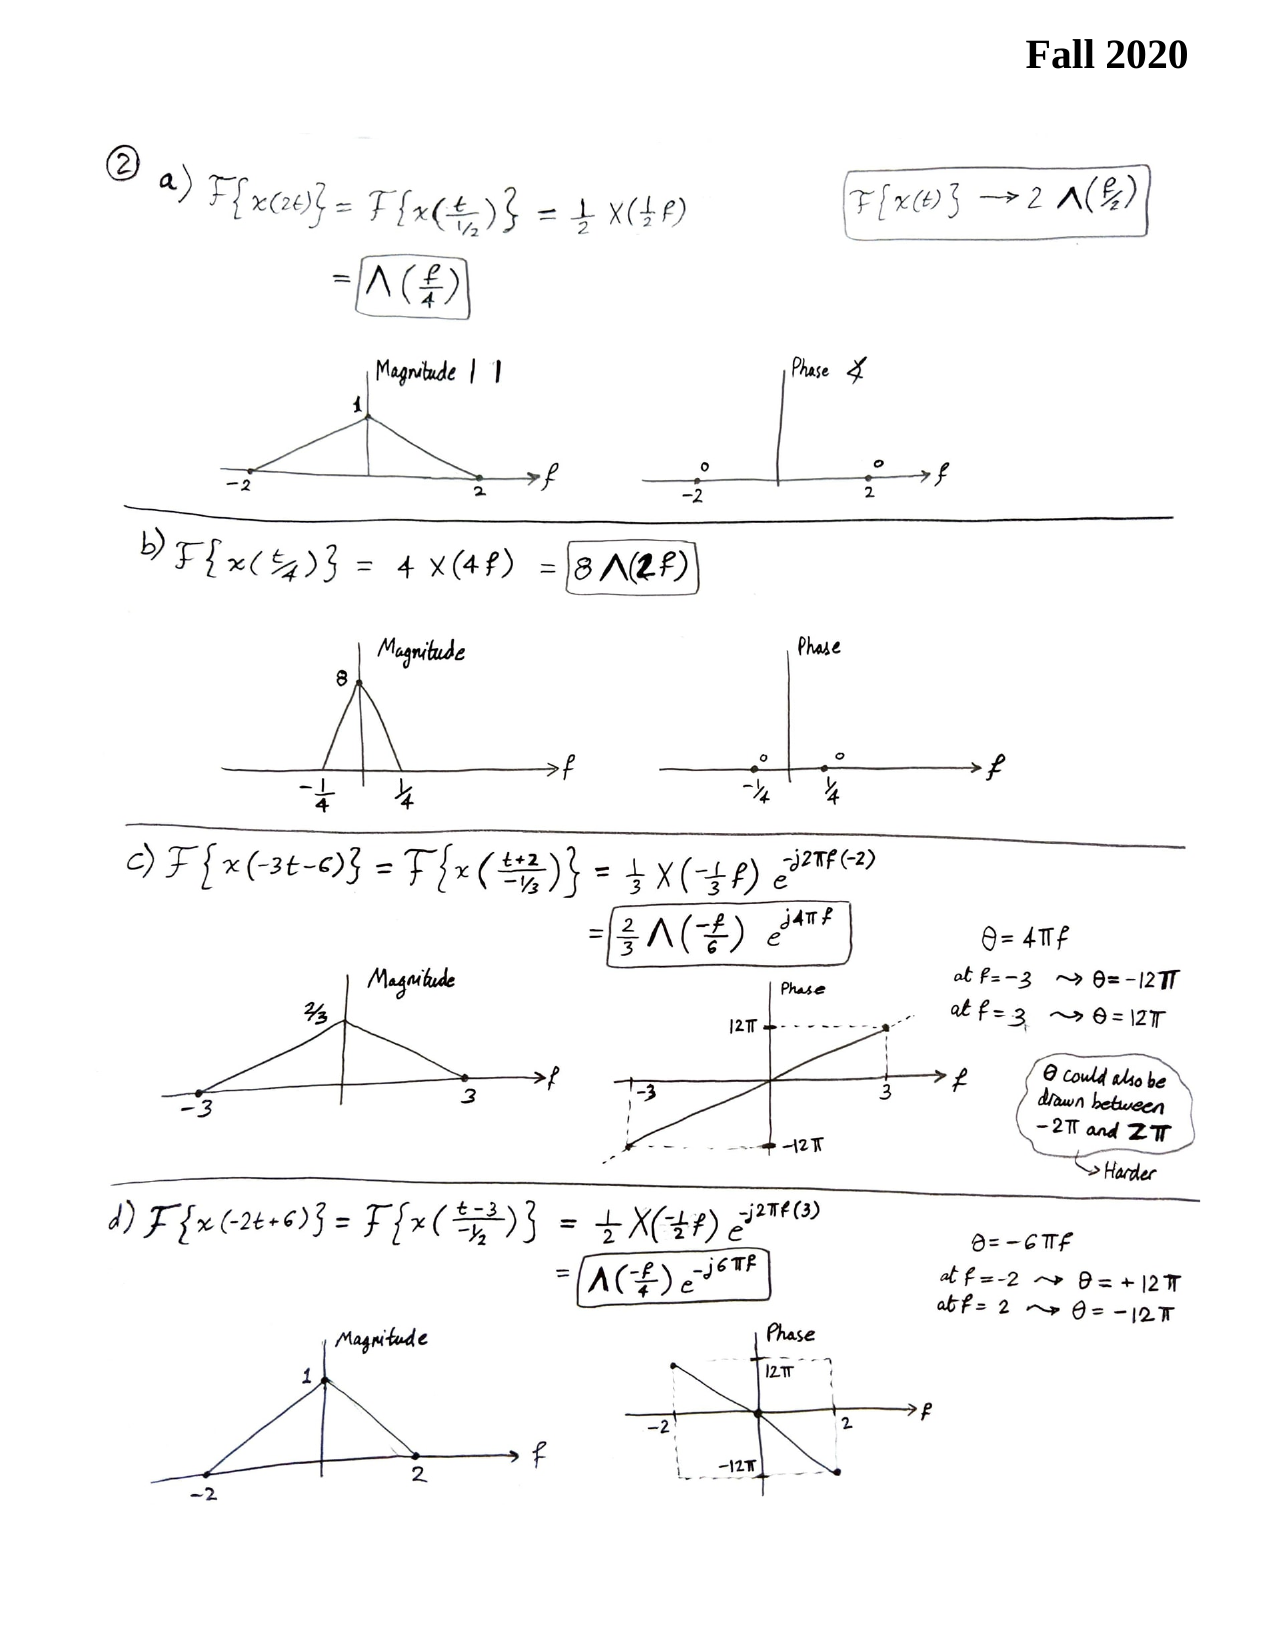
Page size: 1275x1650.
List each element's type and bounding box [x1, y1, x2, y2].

picture [75, 133, 1200, 1505]
